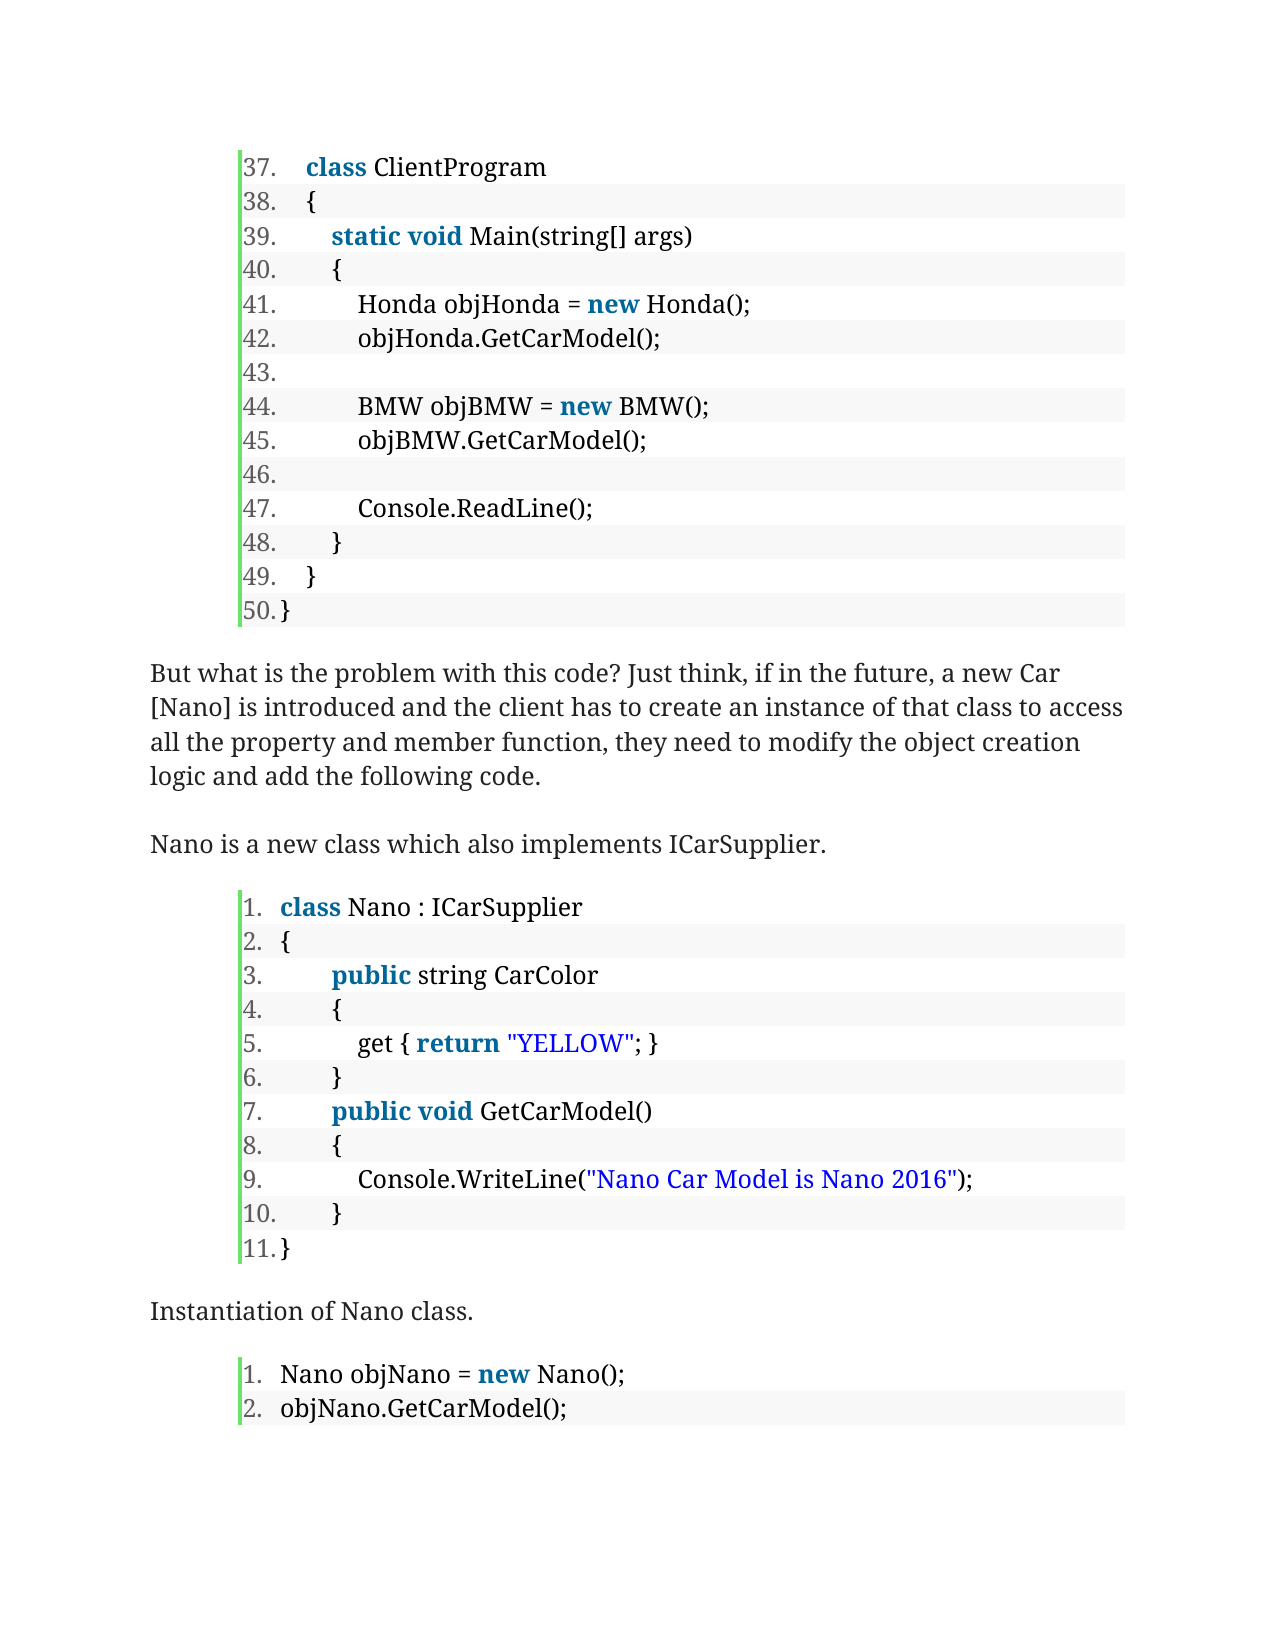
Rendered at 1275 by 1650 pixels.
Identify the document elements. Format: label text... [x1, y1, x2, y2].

list } [242, 559, 1125, 593]
list objBMW.GetCarModel(); [242, 422, 1125, 457]
list BMW objBMW = new BMW(); [242, 388, 1125, 422]
list objNano.GetCarModel(); [242, 1391, 1125, 1425]
list } [242, 1196, 1125, 1230]
text But what is the problem with this code? Just think, if in the future, a new Car [Nano] is introduced and the client has to create an instance of that class to access all the property and member function, they need to modify the object creation logic and add the following code. Nano is a new class which also implements ICarSupplier. [150, 656, 1125, 860]
list } [242, 1230, 1125, 1264]
list public string CarColor [242, 958, 1125, 992]
list static void Main(string[] args) [242, 218, 1125, 252]
list Honda objHonda = new Honda(); [242, 286, 1125, 320]
list } [242, 593, 1125, 627]
list Nano objNano = new Nano(); [242, 1357, 1125, 1391]
list class ClientProgram [242, 150, 1125, 184]
list Console.ReadLine(); [242, 491, 1125, 525]
list { [242, 184, 1125, 218]
list { [242, 924, 1125, 958]
list class Nano : ICarSupplier [237, 889, 1125, 924]
list { [242, 252, 1125, 286]
list } [242, 525, 1125, 559]
list objHonda.GetCarModel(); [242, 320, 1125, 354]
list } [242, 1060, 1125, 1094]
list public void GetCarModel() [242, 1094, 1125, 1128]
list get { return "YELLOW"; } [242, 1026, 1125, 1060]
list { [242, 992, 1125, 1026]
list Console.WriteLine("Nano Car Model is Nano 2016"); [242, 1162, 1125, 1196]
text Instantiation of Nano class. [150, 1293, 1125, 1327]
list { [242, 1128, 1125, 1162]
